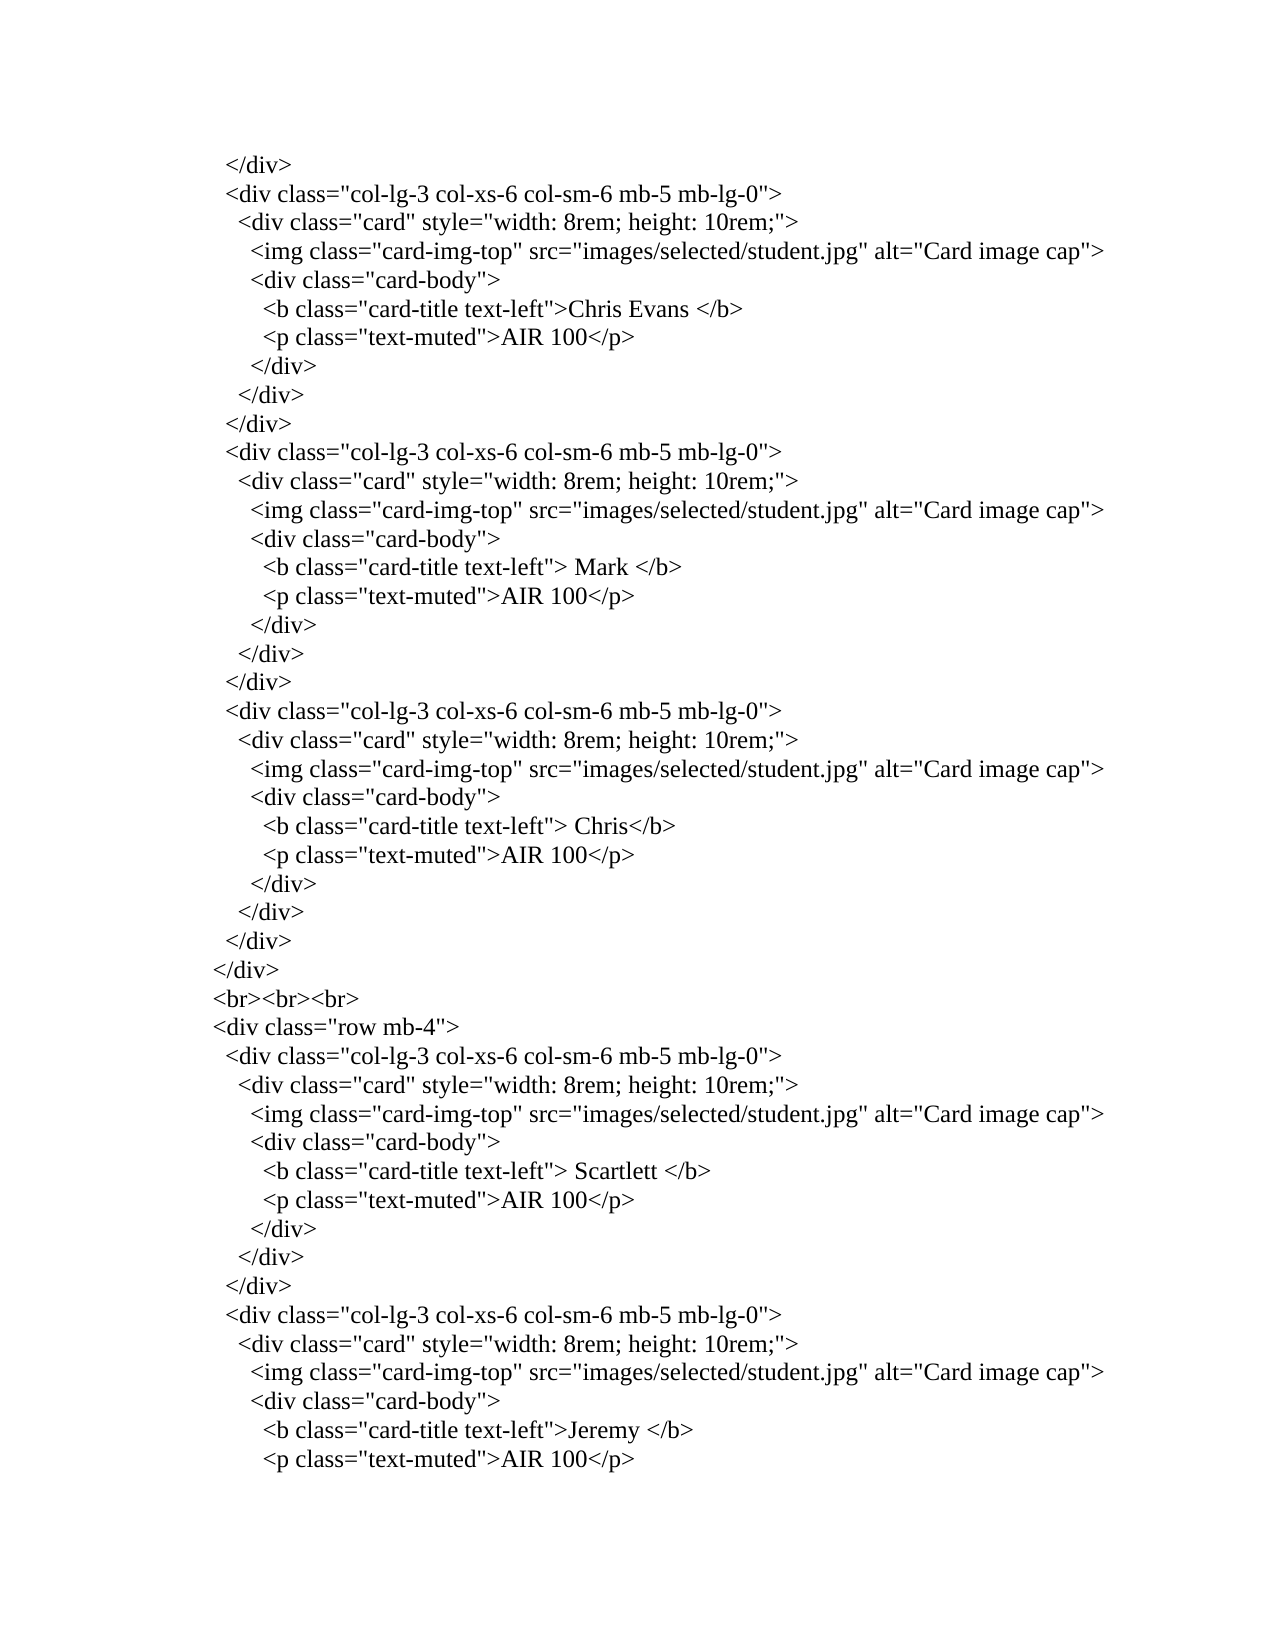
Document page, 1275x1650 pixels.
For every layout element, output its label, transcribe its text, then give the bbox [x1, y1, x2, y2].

text <img class="card-img-top" src="images/selected/student.jpg" alt="Card image cap"> [150, 495, 1125, 524]
text </div> [150, 409, 1125, 437]
text <div class="card" style="width: 8rem; height: 10rem;"> [150, 1070, 1125, 1099]
text </div> [150, 869, 1125, 897]
text </div> [150, 955, 1125, 984]
text <div class="card-body"> [150, 524, 1125, 552]
text <div class="card" style="width: 8rem; height: 10rem;"> [150, 466, 1125, 495]
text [150, 1357, 1125, 1386]
text <div class="card" style="width: 8rem; height: 10rem;"> [150, 725, 1125, 754]
text <p class="text-muted">AIR 100</p> [150, 840, 1125, 869]
text </div> [150, 1271, 1125, 1300]
text <div class="col-lg-3 col-xs-6 col-sm-6 mb-5 mb-lg-0"> [150, 696, 1125, 725]
text <br><br><br> [150, 984, 1125, 1012]
text <div class="card-body"> [150, 782, 1125, 811]
text <p class="text-muted">AIR 100</p> [150, 581, 1125, 610]
text <div class="card-body"> [150, 265, 1125, 294]
text <b class="card-title text-left"> Chris</b> [150, 811, 1125, 840]
text </div> [150, 1214, 1125, 1242]
text <b class="card-title text-left"> Mark </b> [150, 552, 1125, 581]
text <p class="text-muted">AIR 100</p> [150, 1185, 1125, 1214]
text <p class="text-muted">AIR 100</p> [150, 1444, 1125, 1472]
text </div> [150, 1242, 1125, 1271]
text </div> [150, 351, 1125, 380]
text </div> [150, 150, 1125, 179]
text </div> [150, 610, 1125, 639]
text <b class="card-title text-left">Jeremy </b> [150, 1415, 1125, 1444]
text </div> [150, 897, 1125, 926]
text <b class="card-title text-left">Chris Evans </b> [150, 294, 1125, 322]
text <div class="card-body"> [150, 1386, 1125, 1415]
text </div> [150, 667, 1125, 696]
text </div> [150, 639, 1125, 667]
text <div class="col-lg-3 col-xs-6 col-sm-6 mb-5 mb-lg-0"> [150, 1041, 1125, 1070]
text <div class="card" style="width: 8rem; height: 10rem;"> [150, 1329, 1125, 1357]
text <div class="col-lg-3 col-xs-6 col-sm-6 mb-5 mb-lg-0"> [150, 179, 1125, 207]
text <div class="row mb-4"> [150, 1012, 1125, 1041]
text <p class="text-muted">AIR 100</p> [150, 322, 1125, 351]
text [150, 236, 1125, 265]
text <div class="card" style="width: 8rem; height: 10rem;"> [150, 207, 1125, 236]
text <div class="card-body"> [150, 1127, 1125, 1156]
text <div class="col-lg-3 col-xs-6 col-sm-6 mb-5 mb-lg-0"> [150, 437, 1125, 466]
text <div class="col-lg-3 col-xs-6 col-sm-6 mb-5 mb-lg-0"> [150, 1300, 1125, 1329]
text </div> [150, 380, 1125, 409]
text </div> [150, 926, 1125, 955]
text <b class="card-title text-left"> Scartlett </b> [150, 1156, 1125, 1185]
text <img class="card-img-top" src="images/selected/student.jpg" alt="Card image cap"> [150, 754, 1125, 782]
text <img class="card-img-top" src="images/selected/student.jpg" alt="Card image cap"> [150, 1099, 1125, 1127]
